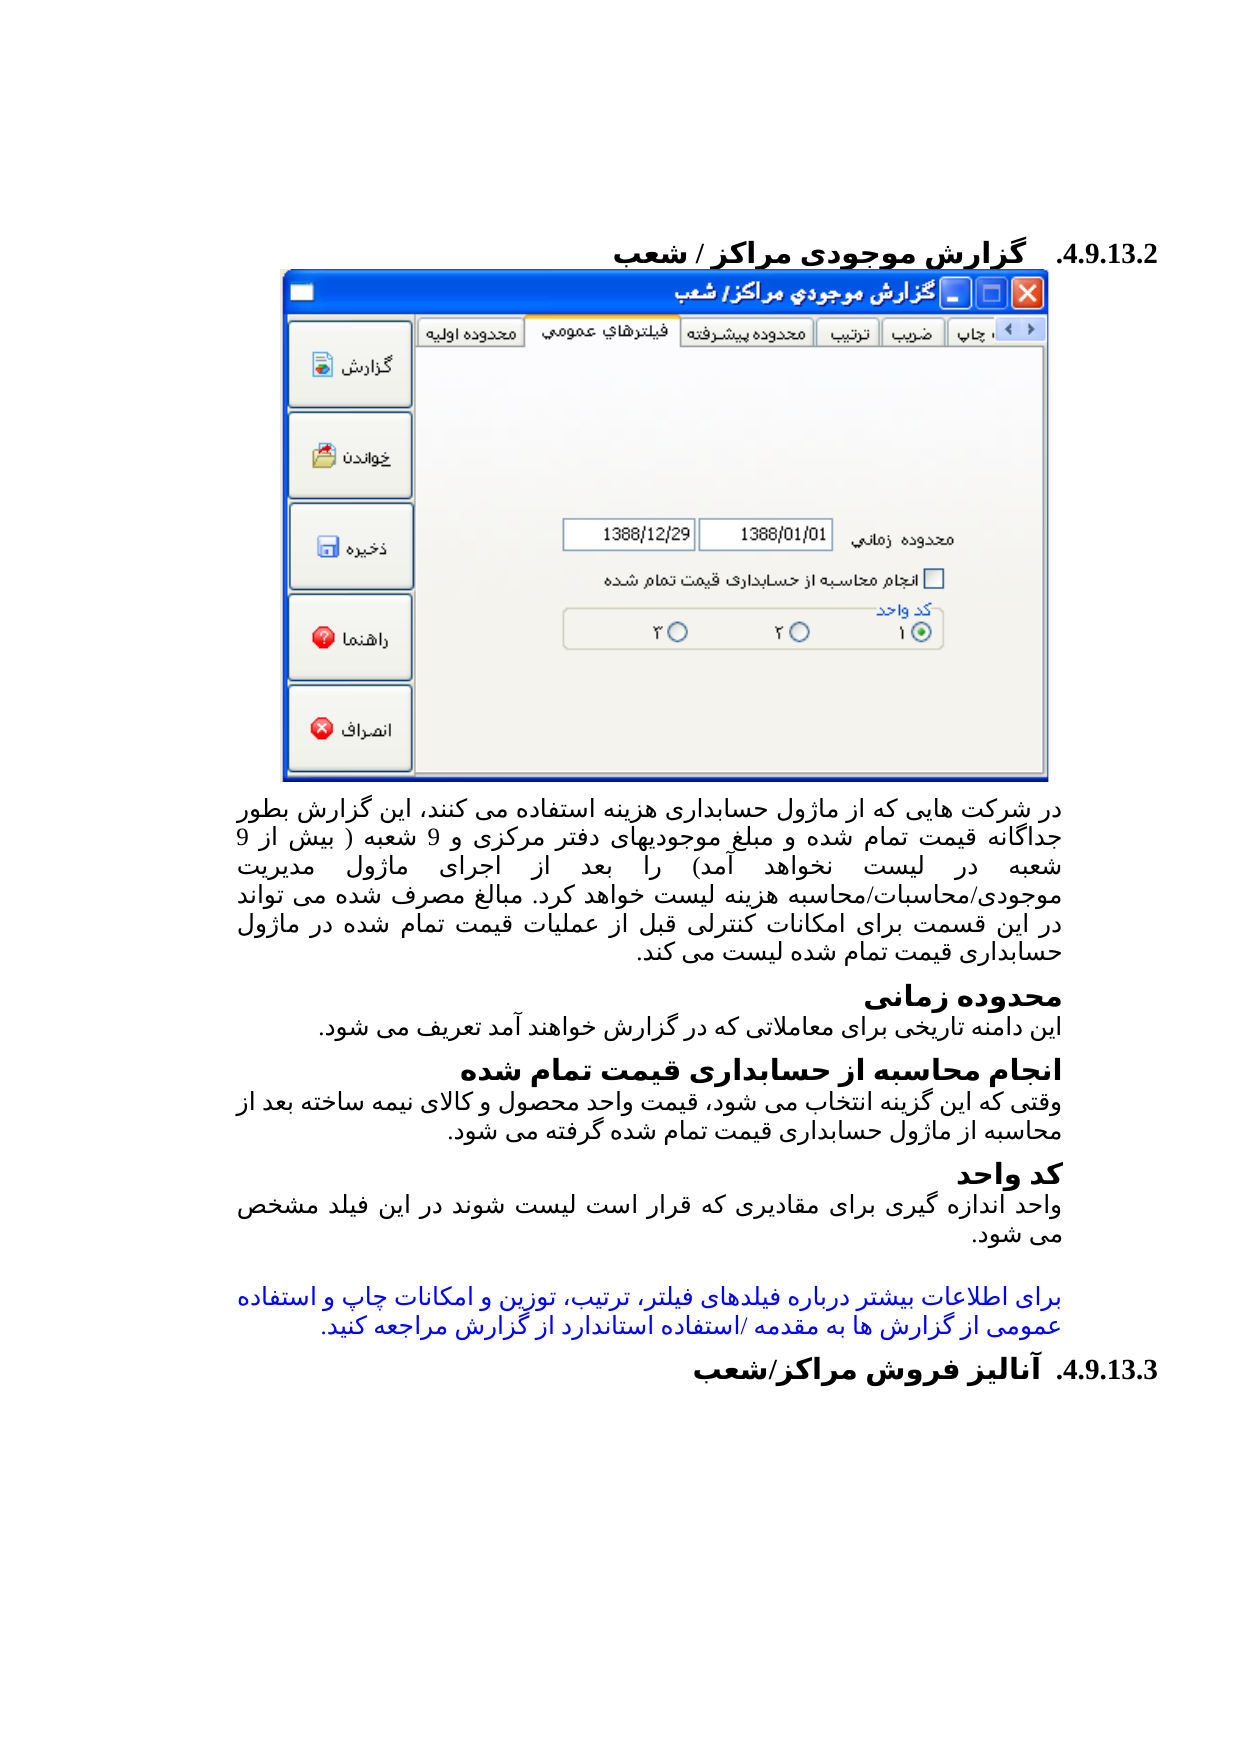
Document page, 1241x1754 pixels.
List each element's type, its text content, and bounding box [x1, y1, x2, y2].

text این دامنه تاریخی برای معاملاتی که در گزارش خواهند آمد تعریف می شود. [236, 1012, 1063, 1041]
text واحد اندازه گیری برای مقادیری که قرار است لیست شوند در این فیلد مشخص می شود. [236, 1191, 1063, 1248]
text در شرکت هایی که از ماژول حسابداری هزینه استفاده می کنند، این گزارش بطور جداگانه قیمت تمام شده و مبلغ موجودیهای دفتر مرکزی و 9 شعبه ( بیش از 9 شعبه در لیست نخواهد آمد) را بعد از اجرای ماژول مدیریت موجودی/محاسبات/محاسبه هزینه لیست خواهد کرد. مبالغ مصرف شده می تواند در این قسمت برای امکانات کنترلی قبل از عملیات قیمت تمام شده در ماژول حسابداری قیمت تمام شده لیست می کند. [236, 794, 1063, 966]
text برای اطلاعات بیشتر درباره فیلدهای فیلتر، ترتیب، توزین و امکانات چاپ و استفاده عمومی از گزارش ها به مقدمه /استفاده استاندارد از گزارش مراجعه کنید. [236, 1282, 1063, 1339]
subtitle انجام محاسبه از حسابداری قیمت تمام شده [236, 1053, 1063, 1087]
subtitle محدوده زمانی [236, 979, 1063, 1012]
text وقتی که این گزینه انتخاب می شود، قیمت واحد محصول و کالای نیمه ساخته بعد از محاسبه از ماژول حسابداری قیمت تمام شده گرفته می شود. [236, 1087, 1063, 1144]
subtitle آنالیز فروش مراکز/شعب [236, 1352, 1048, 1386]
subtitle کد واحد [236, 1157, 1063, 1191]
picture [280, 269, 1049, 782]
